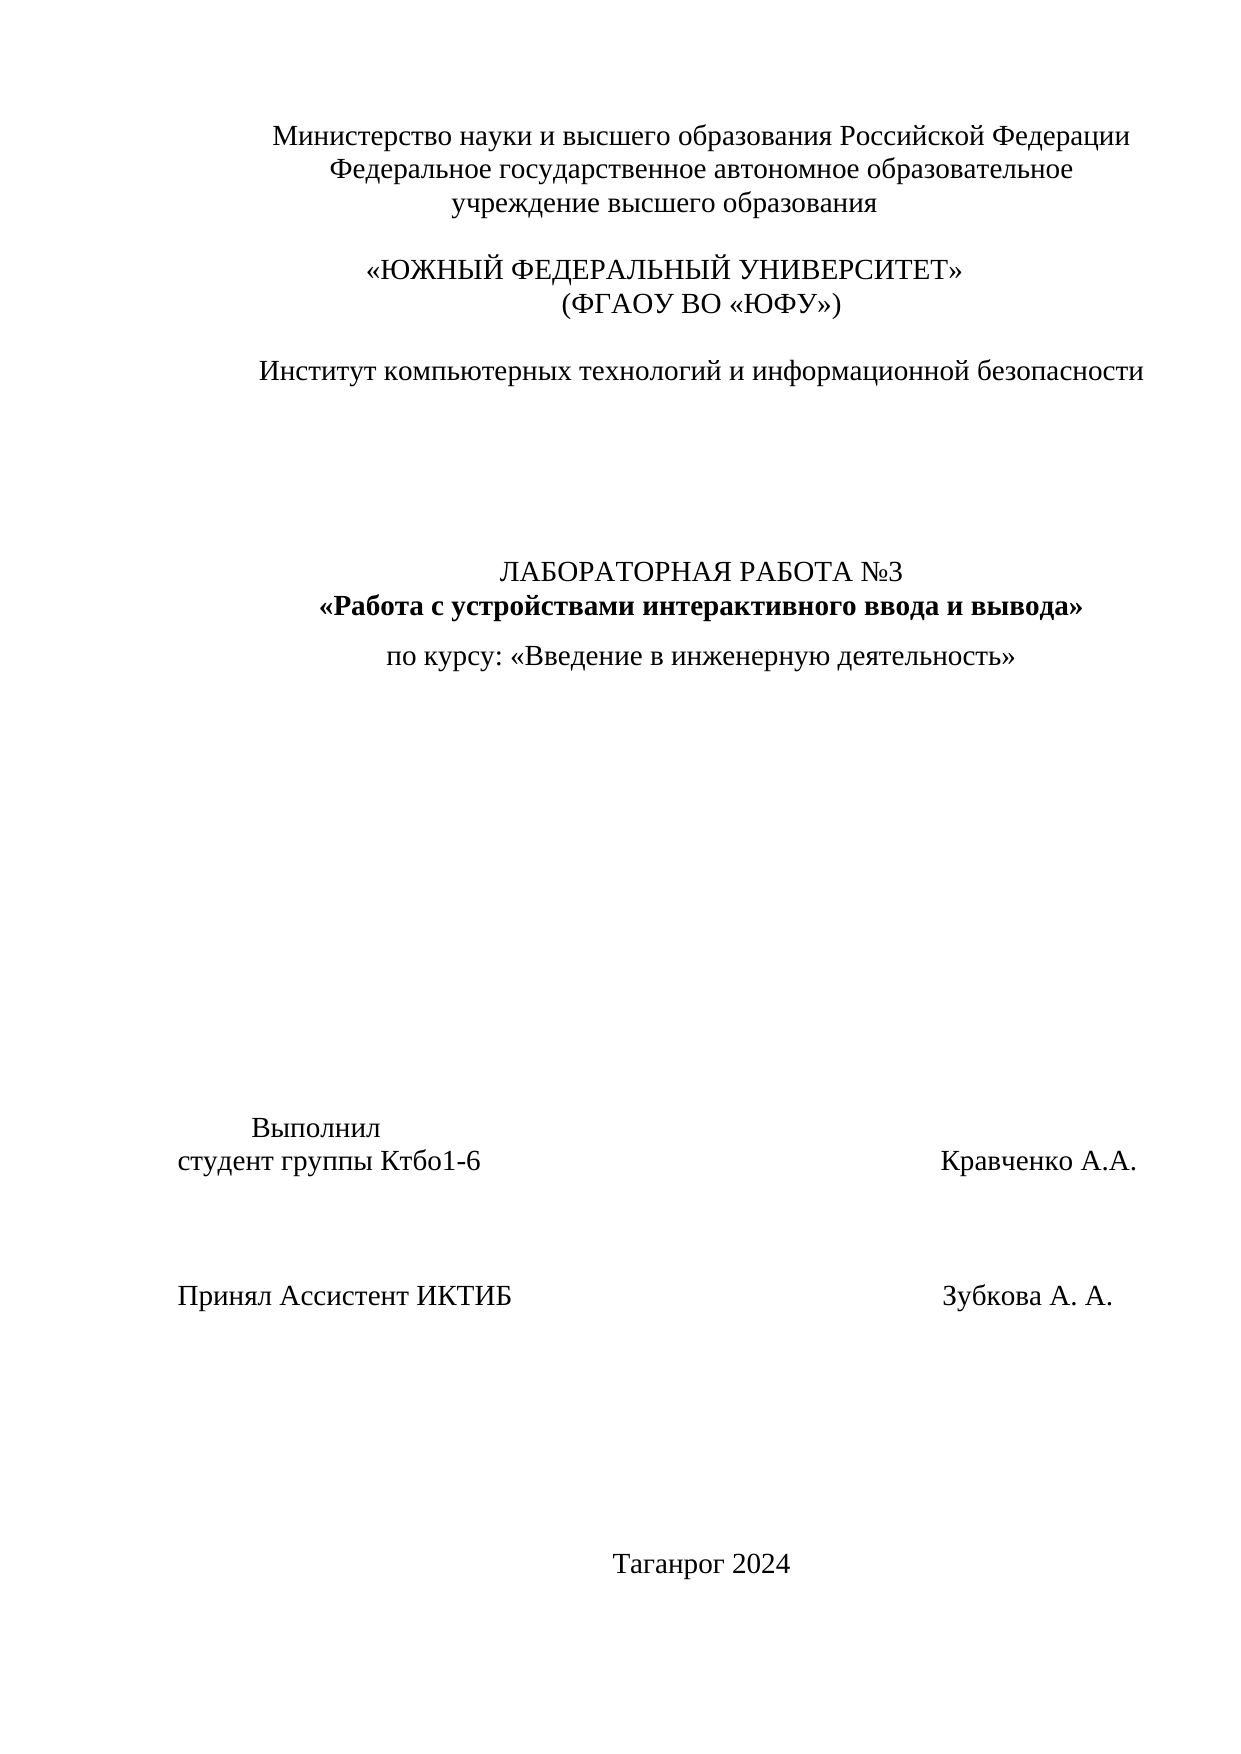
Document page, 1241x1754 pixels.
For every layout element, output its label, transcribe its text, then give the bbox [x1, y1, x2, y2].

text «Работа с устройствами интерактивного ввода и вывода» [177, 588, 1152, 621]
text Министерство науки и высшего образования Российской Федерации [177, 118, 1152, 152]
text Таганрог 2024 [177, 1546, 1152, 1579]
text Институт компьютерных технологий и информационной безопасности [177, 353, 1152, 386]
text по курсу: «Введение в инженерную деятельность» [177, 638, 1152, 672]
text Принял Ассистент ИКТИБ Зубкова А. А. [177, 1278, 1152, 1311]
text (ФГАОУ ВО «ЮФУ») [177, 286, 1152, 319]
text «ЮЖНЫЙ ФЕДЕРАЛЬНЫЙ УНИВЕРСИТЕТ» [177, 219, 1152, 286]
text Выполнил студент группы Ктбо1-6 Кравченко А.А. [177, 1110, 1152, 1177]
text ЛАБОРАТОРНАЯ РАБОТА №3 [177, 554, 1152, 588]
text Федеральное государственное автономное образовательное учреждение высшего образования [177, 152, 1152, 219]
